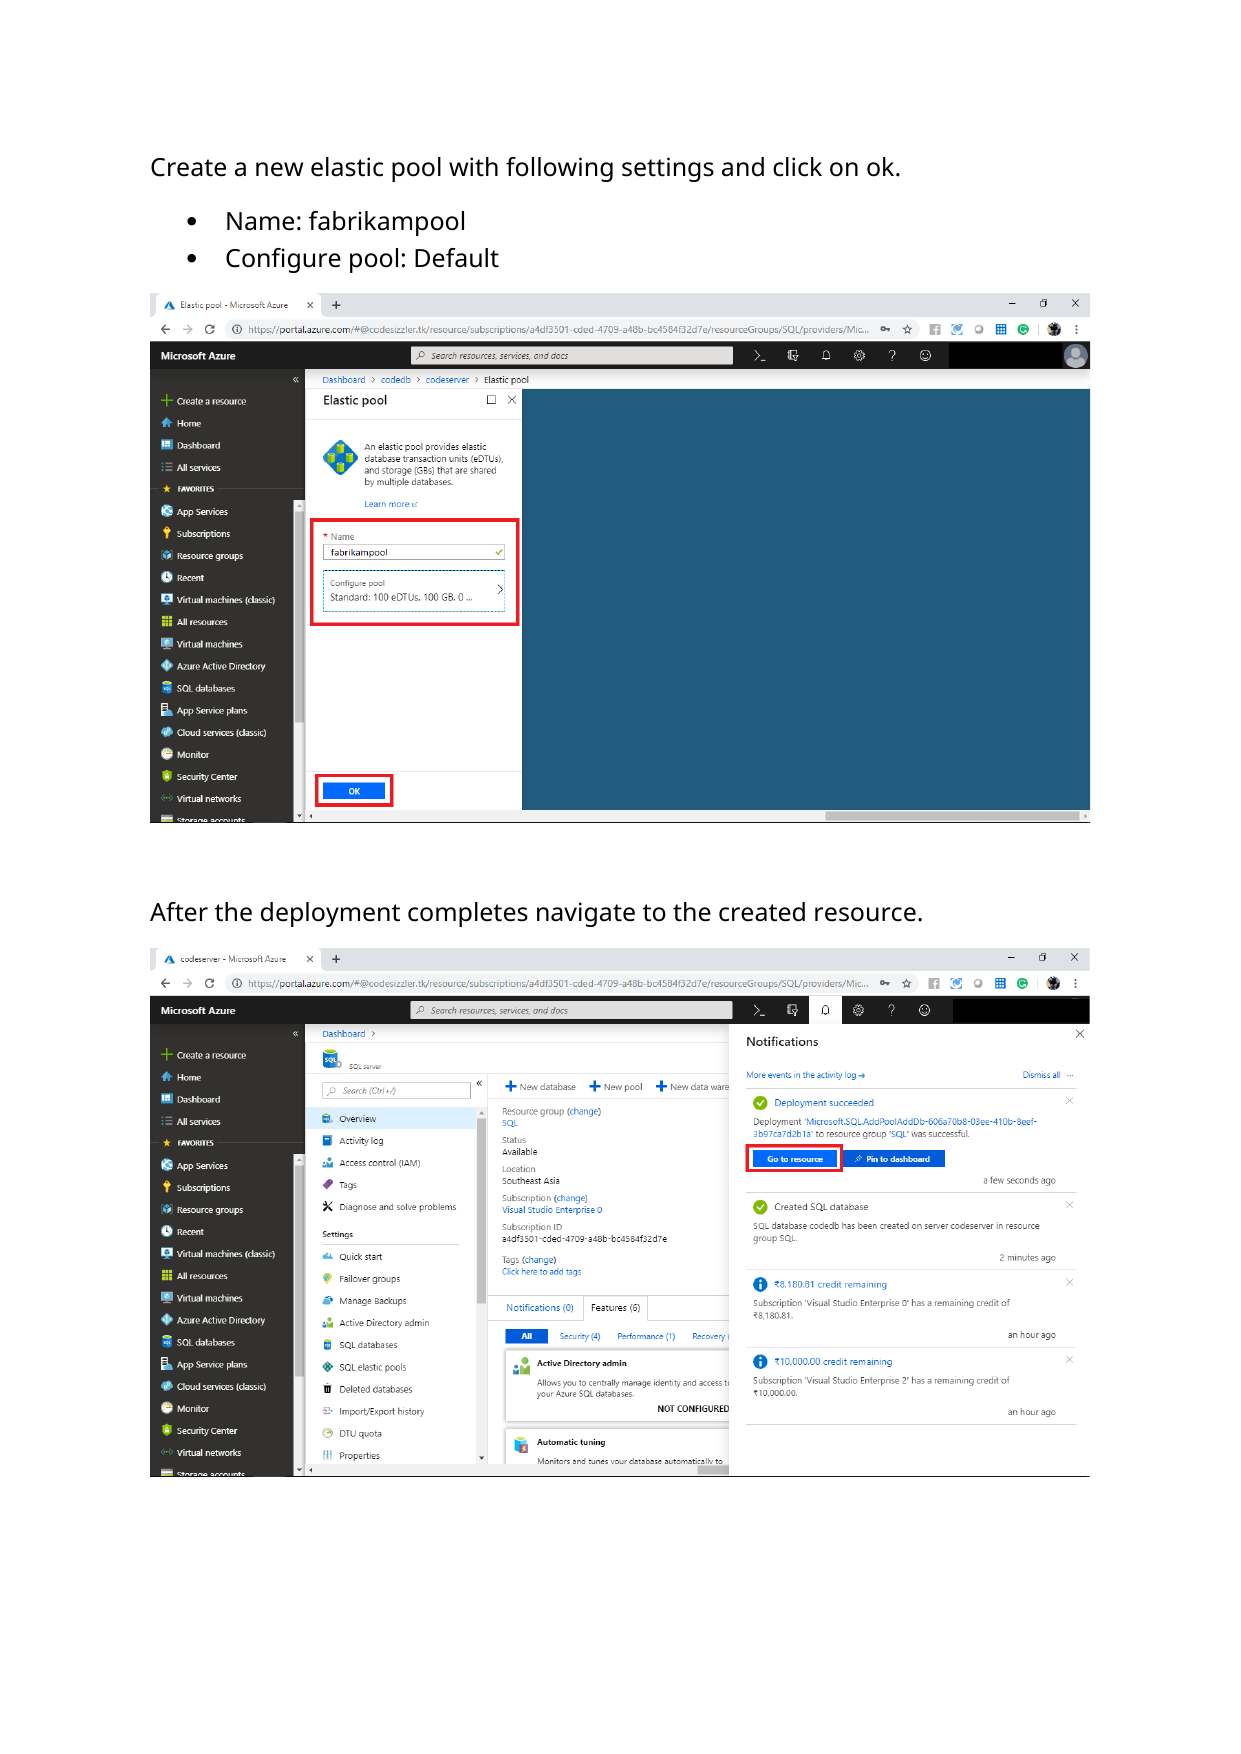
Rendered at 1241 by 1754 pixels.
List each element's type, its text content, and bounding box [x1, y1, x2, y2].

list Configure pool: Default [187, 240, 1090, 274]
text After the deployment completes navigate to the created resource. [150, 894, 1090, 929]
text Create a new elastic pool with following settings and click on ok. [150, 150, 1090, 184]
list Name: fabrikampool [187, 203, 1090, 237]
picture [150, 948, 1090, 1477]
picture [150, 293, 1091, 823]
